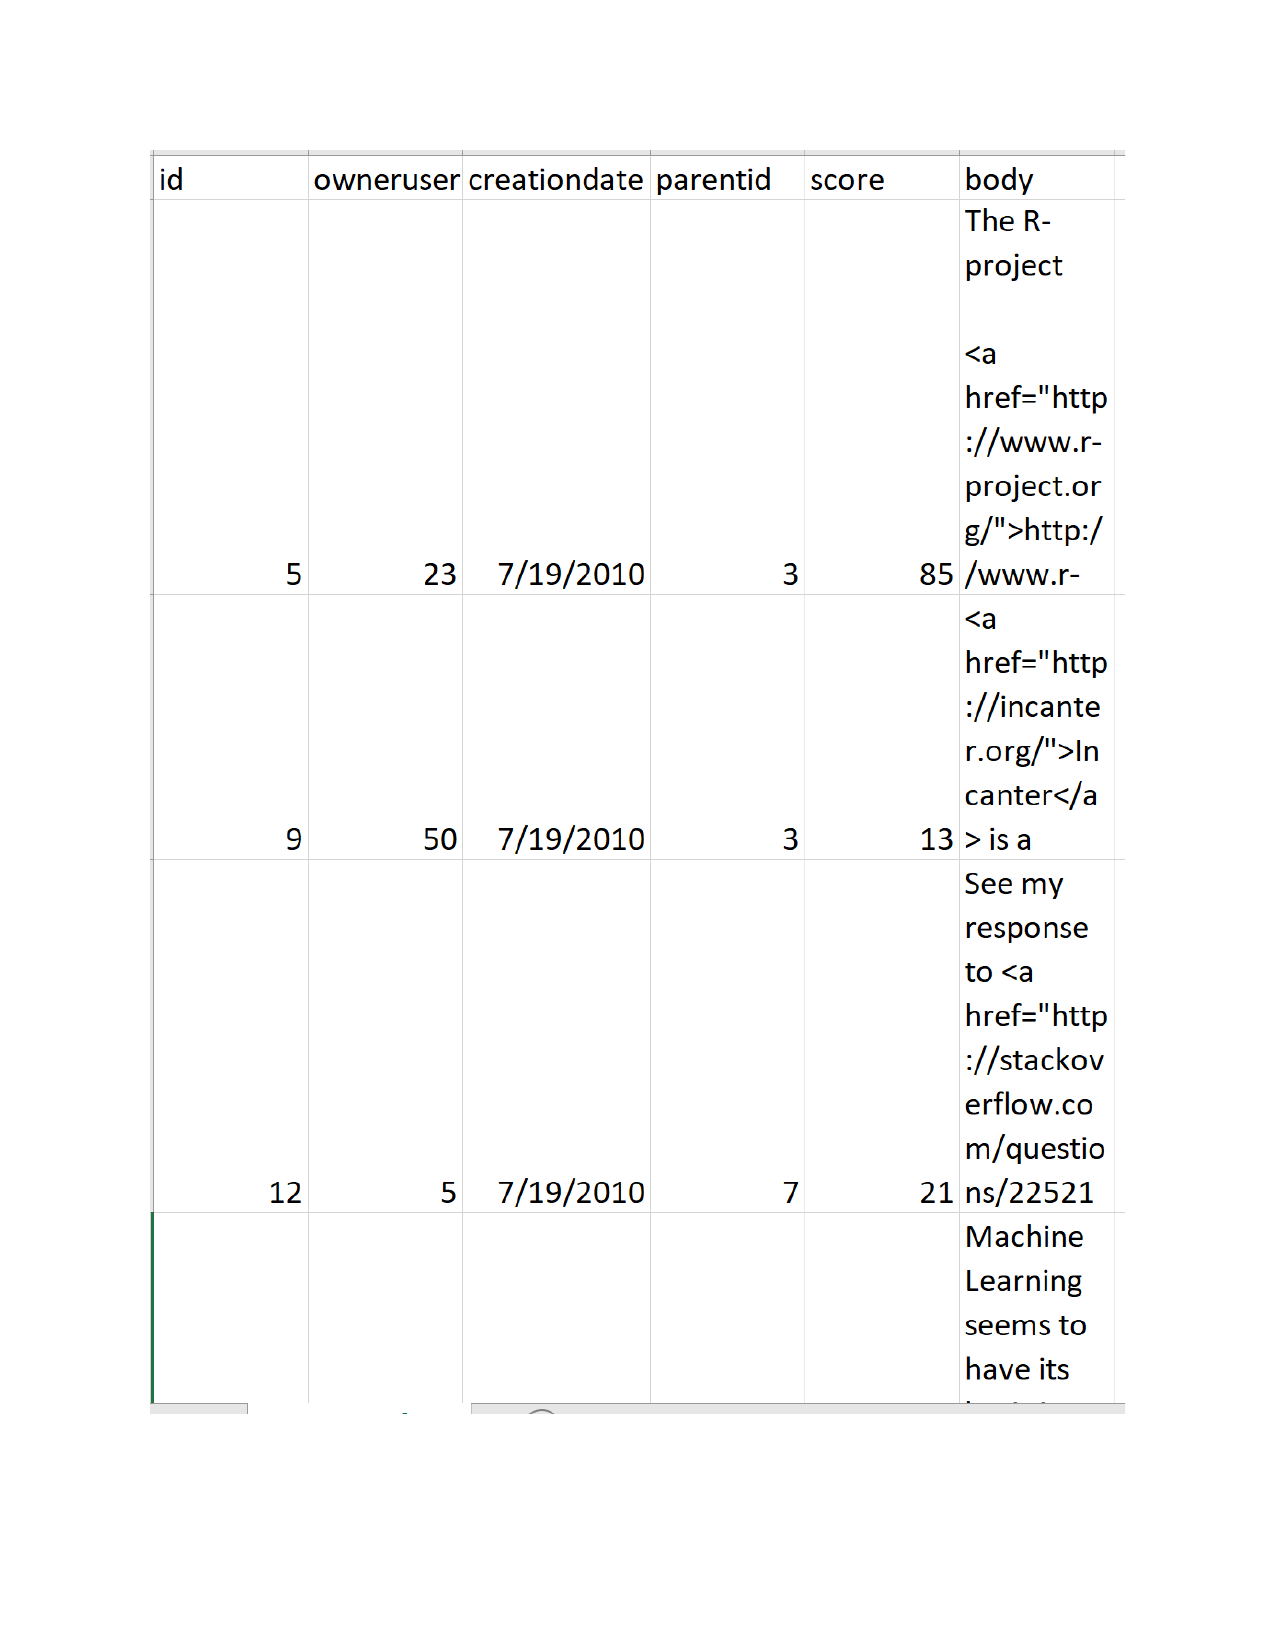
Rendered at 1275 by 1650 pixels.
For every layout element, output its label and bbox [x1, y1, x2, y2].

picture [150, 150, 1125, 1414]
